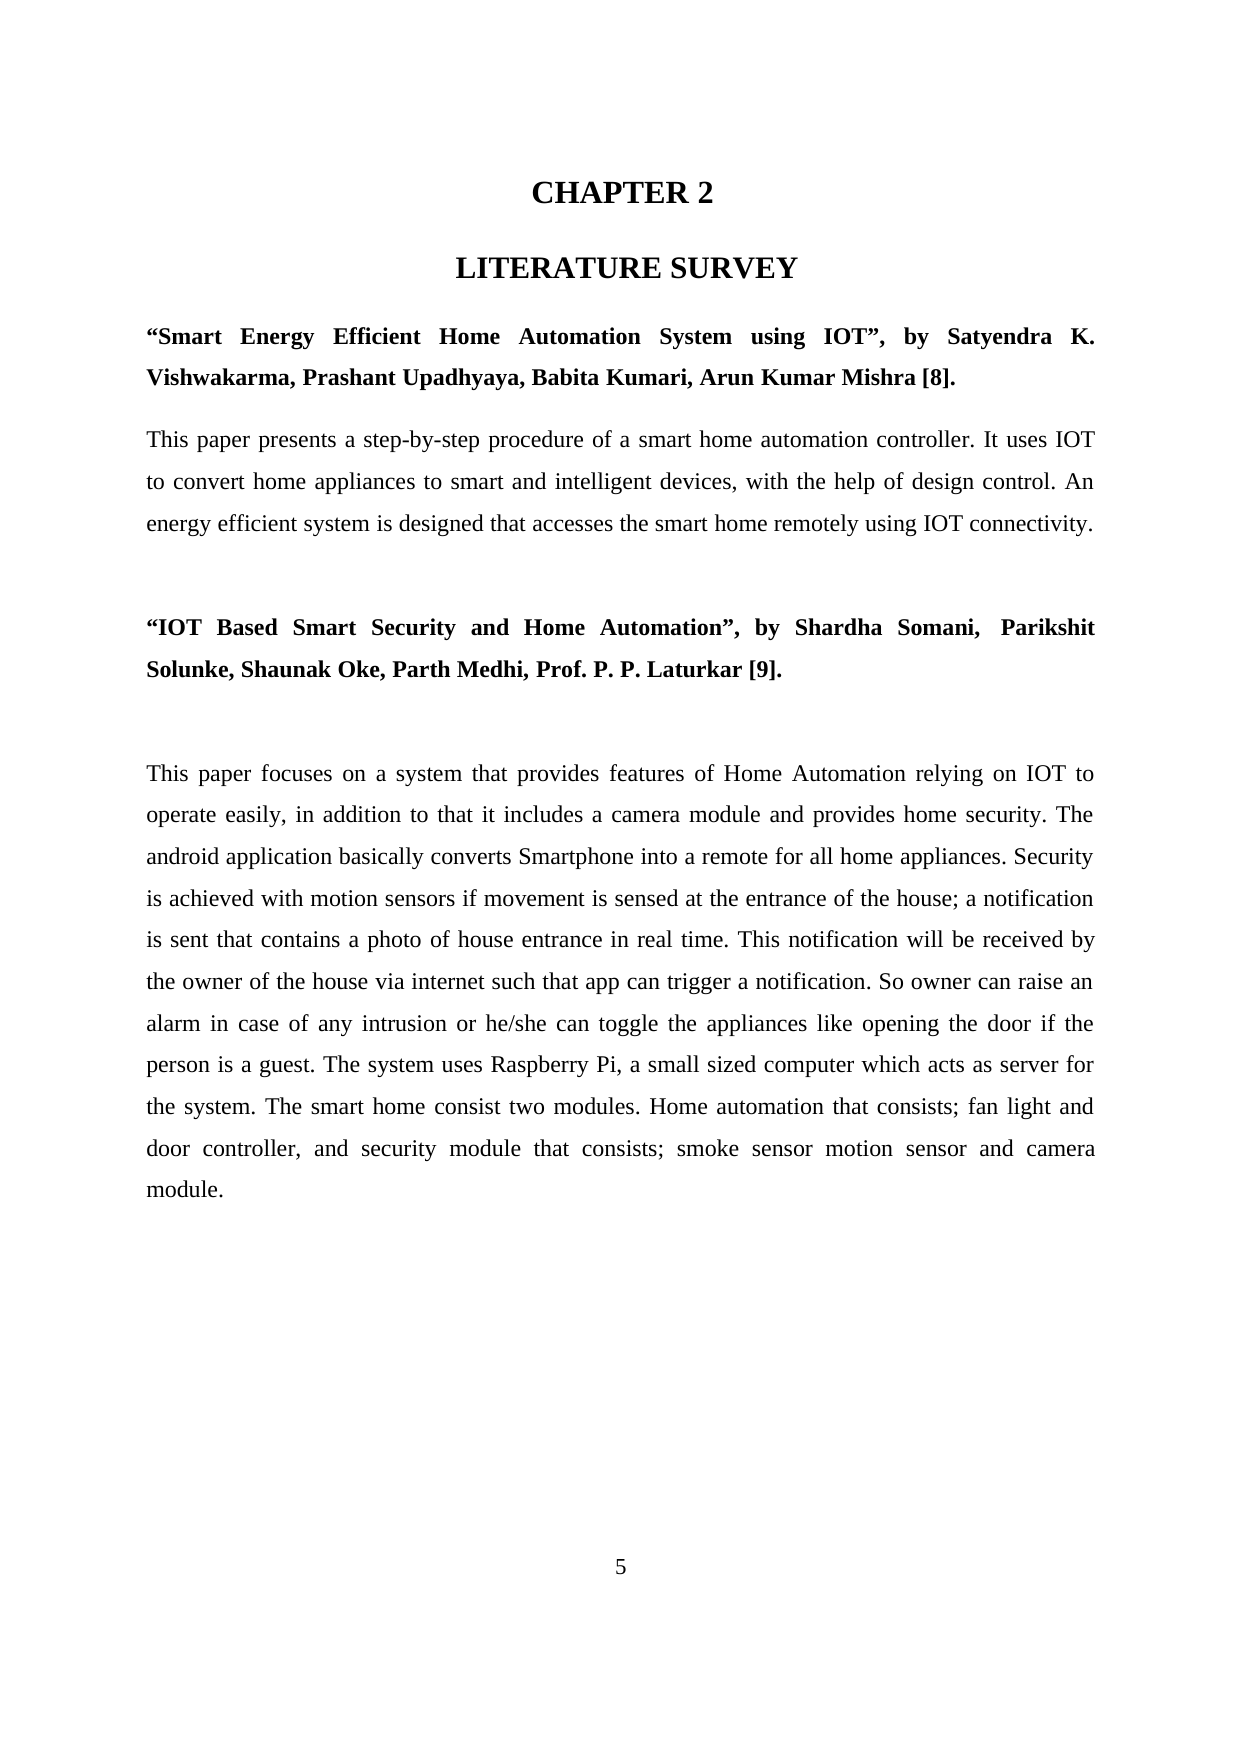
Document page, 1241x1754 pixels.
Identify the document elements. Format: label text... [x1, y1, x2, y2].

subtitle “IOT Based Smart Security and Home Automation”, by Shardha Somani, Parikshit Solunke, Shaunak Oke, Parth Medhi, Prof. P. P. Laturkar [9]. [146, 613, 1096, 682]
text LITERATURE SURVEY [161, 250, 1092, 286]
subtitle “Smart Energy Efficient Home Automation System using IOT”, by Satyendra K. Vishwakarma, Prashant Upadhyaya, Babita Kumari, Arun Kumar Mishra [8]. [146, 322, 1096, 391]
text This paper presents a step-by-step procedure of a smart home automation controller. It uses IOT to convert home appliances to smart and intelligent devices, with the help of design control. An energy efficient system is designed that accesses the smart home remotely using IOT connectivity. [146, 425, 1096, 536]
subtitle CHAPTER 2 [77, 174, 1092, 211]
text This paper focuses on a system that provides features of Home Automation relying on IOT to operate easily, in addition to that it includes a camera module and provides home security. The android application basically converts Smartphone into a remote for all home appliances. Security is achieved with motion sensors if movement is sensed at the entrance of the house; a notification is sent that contains a photo of house entrance in real time. This notification will be received by the owner of the house via internet such that app can trigger a notification. So owner can raise an alarm in case of any intrusion or he/she can toggle the appliances like opening the door if the person is a guest. The system uses Raspberry Pi, a small sized computer which acts as server for the system. The smart home consist two modules. Home automation that consists; fan light and door controller, and security module that consists; smoke sensor motion sensor and camera module. [146, 759, 1096, 1203]
